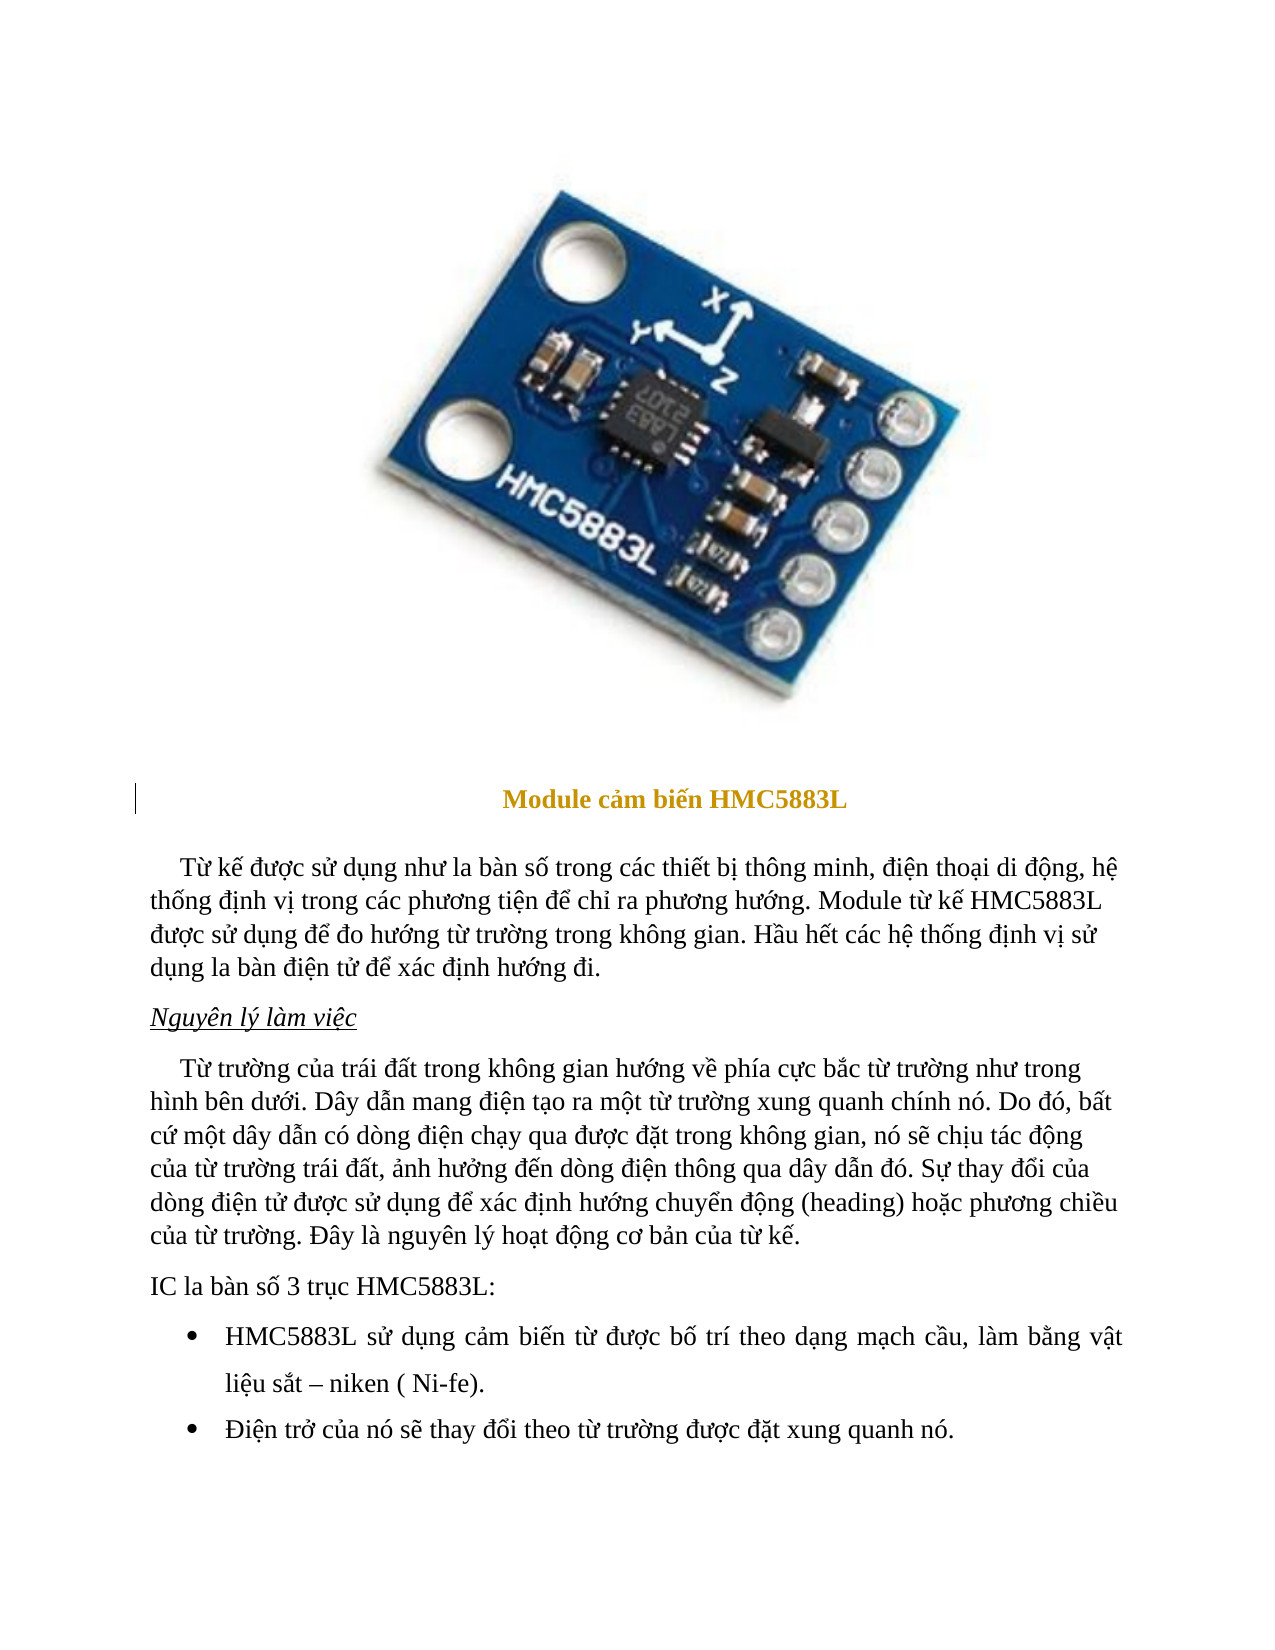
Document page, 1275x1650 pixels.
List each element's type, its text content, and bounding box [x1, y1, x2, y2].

text Module cảm biến HMC5883L [225, 783, 1125, 814]
text Từ kế được sử dụng như la bàn số trong các thiết bị thông minh, điện thoại di động, hệ thống định vị trong các phương tiện để chỉ ra phương hướng. Module từ kế HMC5883L được sử dụng để đo hướng từ trường trong không gian. Hầu hết các hệ thống định vị sử dụng la bàn điện tử để xác định hướng đi. [150, 851, 1125, 982]
picture [333, 150, 1017, 749]
list Điện trở của nó sẽ thay đổi theo từ trường được đặt xung quanh nó. [187, 1413, 1125, 1444]
list HMC5883L sử dụng cảm biến từ được bố trí theo dạng mạch cầu, làm bằng vật liệu sắt – niken ( Ni-fe). [187, 1320, 1125, 1398]
text Nguyên lý làm việc [150, 1002, 1125, 1033]
text IC la bàn số 3 trục HMC5883L: [150, 1270, 1125, 1301]
text Từ trường của trái đất trong không gian hướng về phía cực bắc từ trường như trong hình bên dưới. Dây dẫn mang điện tạo ra một từ trường xung quanh chính nó. Do đó, bất cứ một dây dẫn có dòng điện chạy qua được đặt trong không gian, nó sẽ chịu tác động của từ trường trái đất, ảnh hưởng đến dòng điện thông qua dây dẫn đó. Sự thay đổi của dòng điện tử được sử dụng để xác định hướng chuyển động (heading) hoặc phương chiều của từ trường. Đây là nguyên lý hoạt động cơ bản của từ kế. [150, 1052, 1125, 1251]
